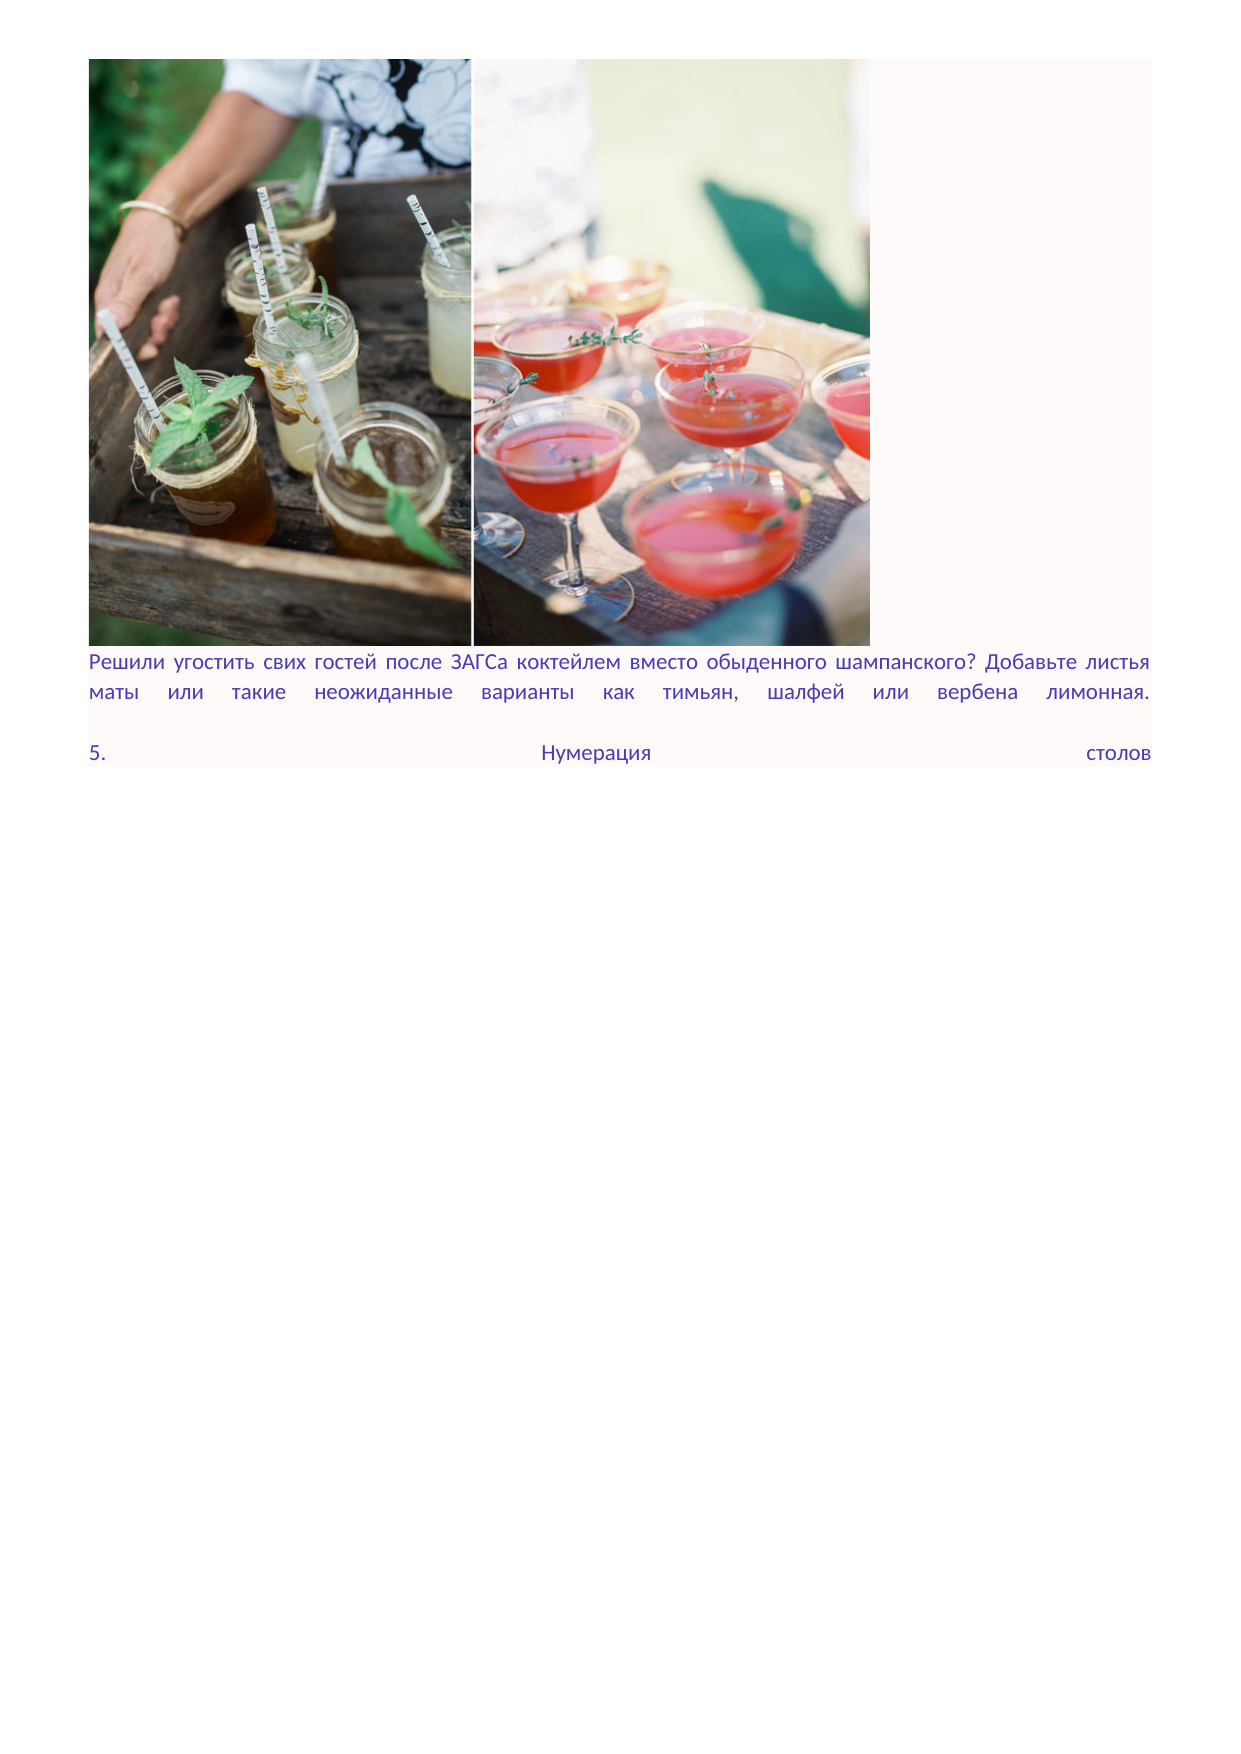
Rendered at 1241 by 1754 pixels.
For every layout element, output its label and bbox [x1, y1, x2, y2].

picture [88, 59, 870, 646]
text [89, 59, 1152, 766]
